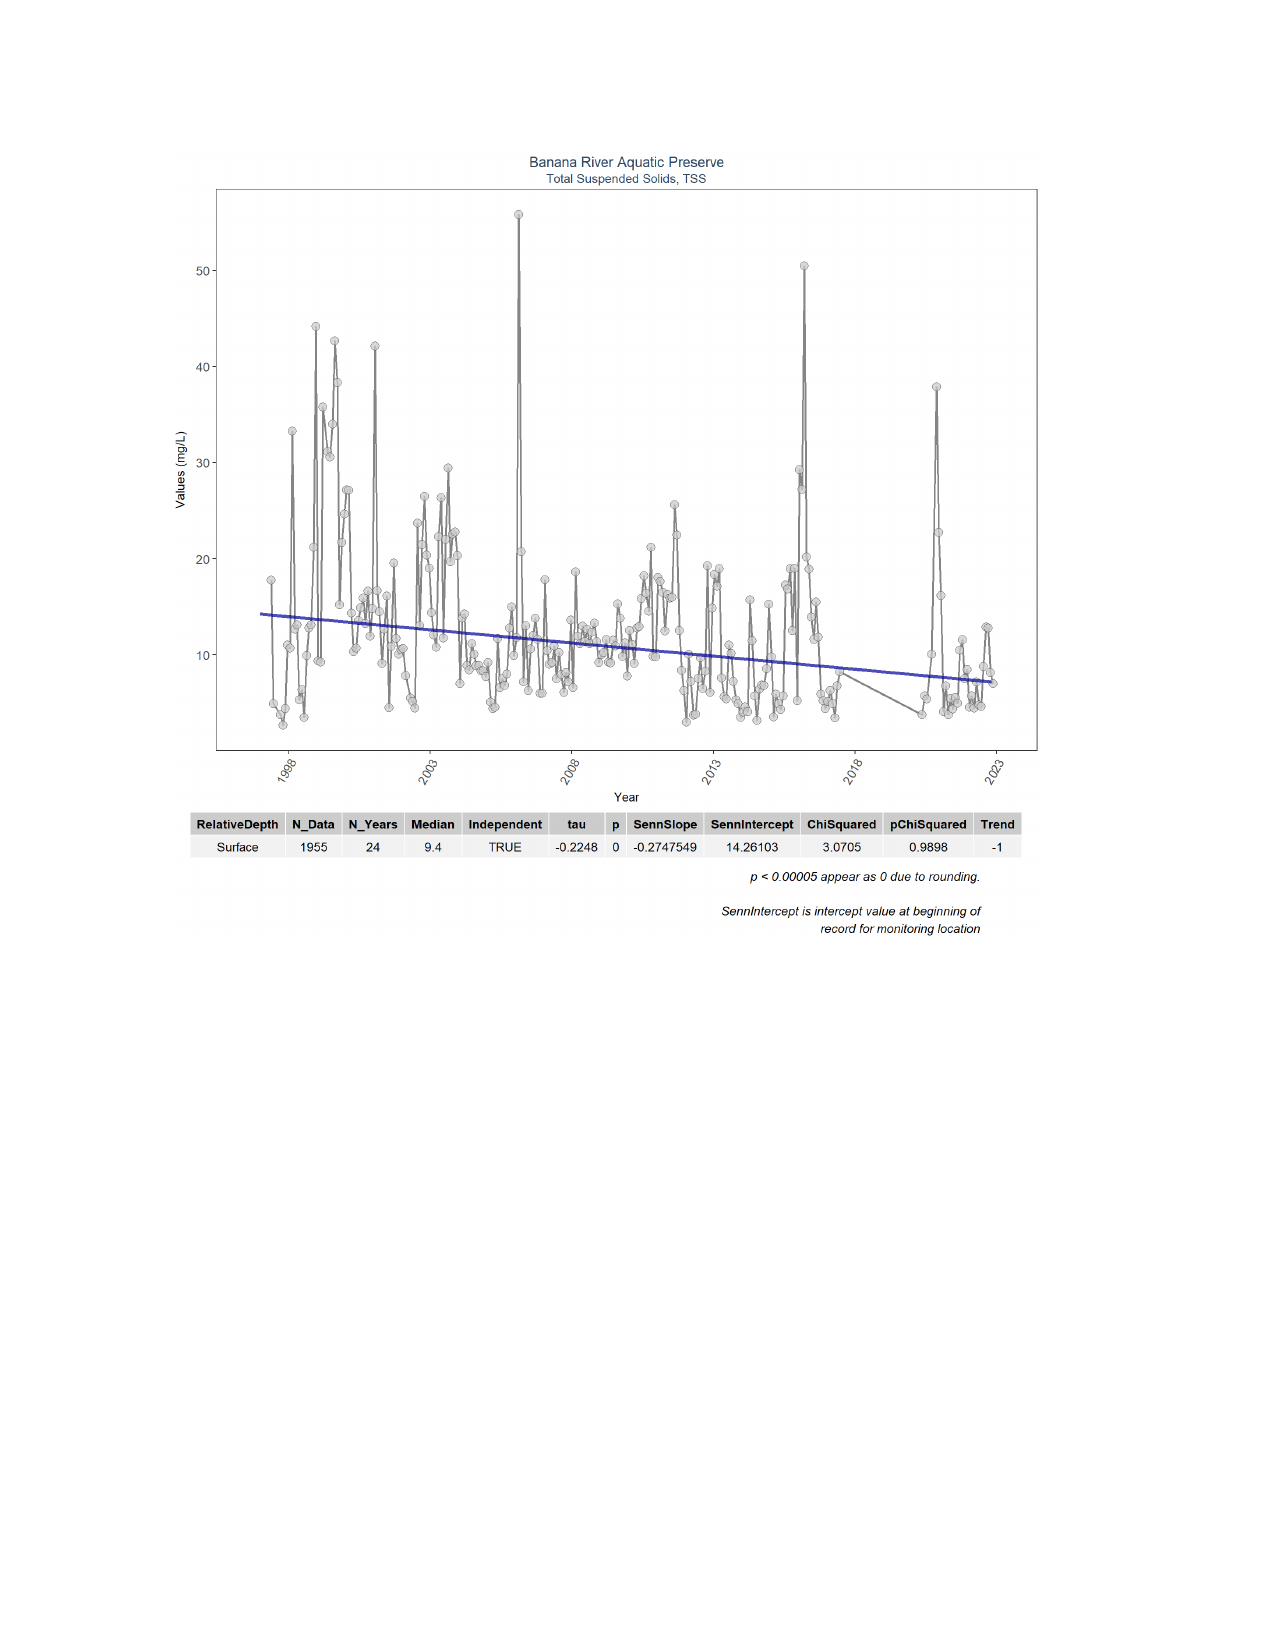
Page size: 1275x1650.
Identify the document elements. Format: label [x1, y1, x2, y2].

picture [168, 150, 1044, 938]
